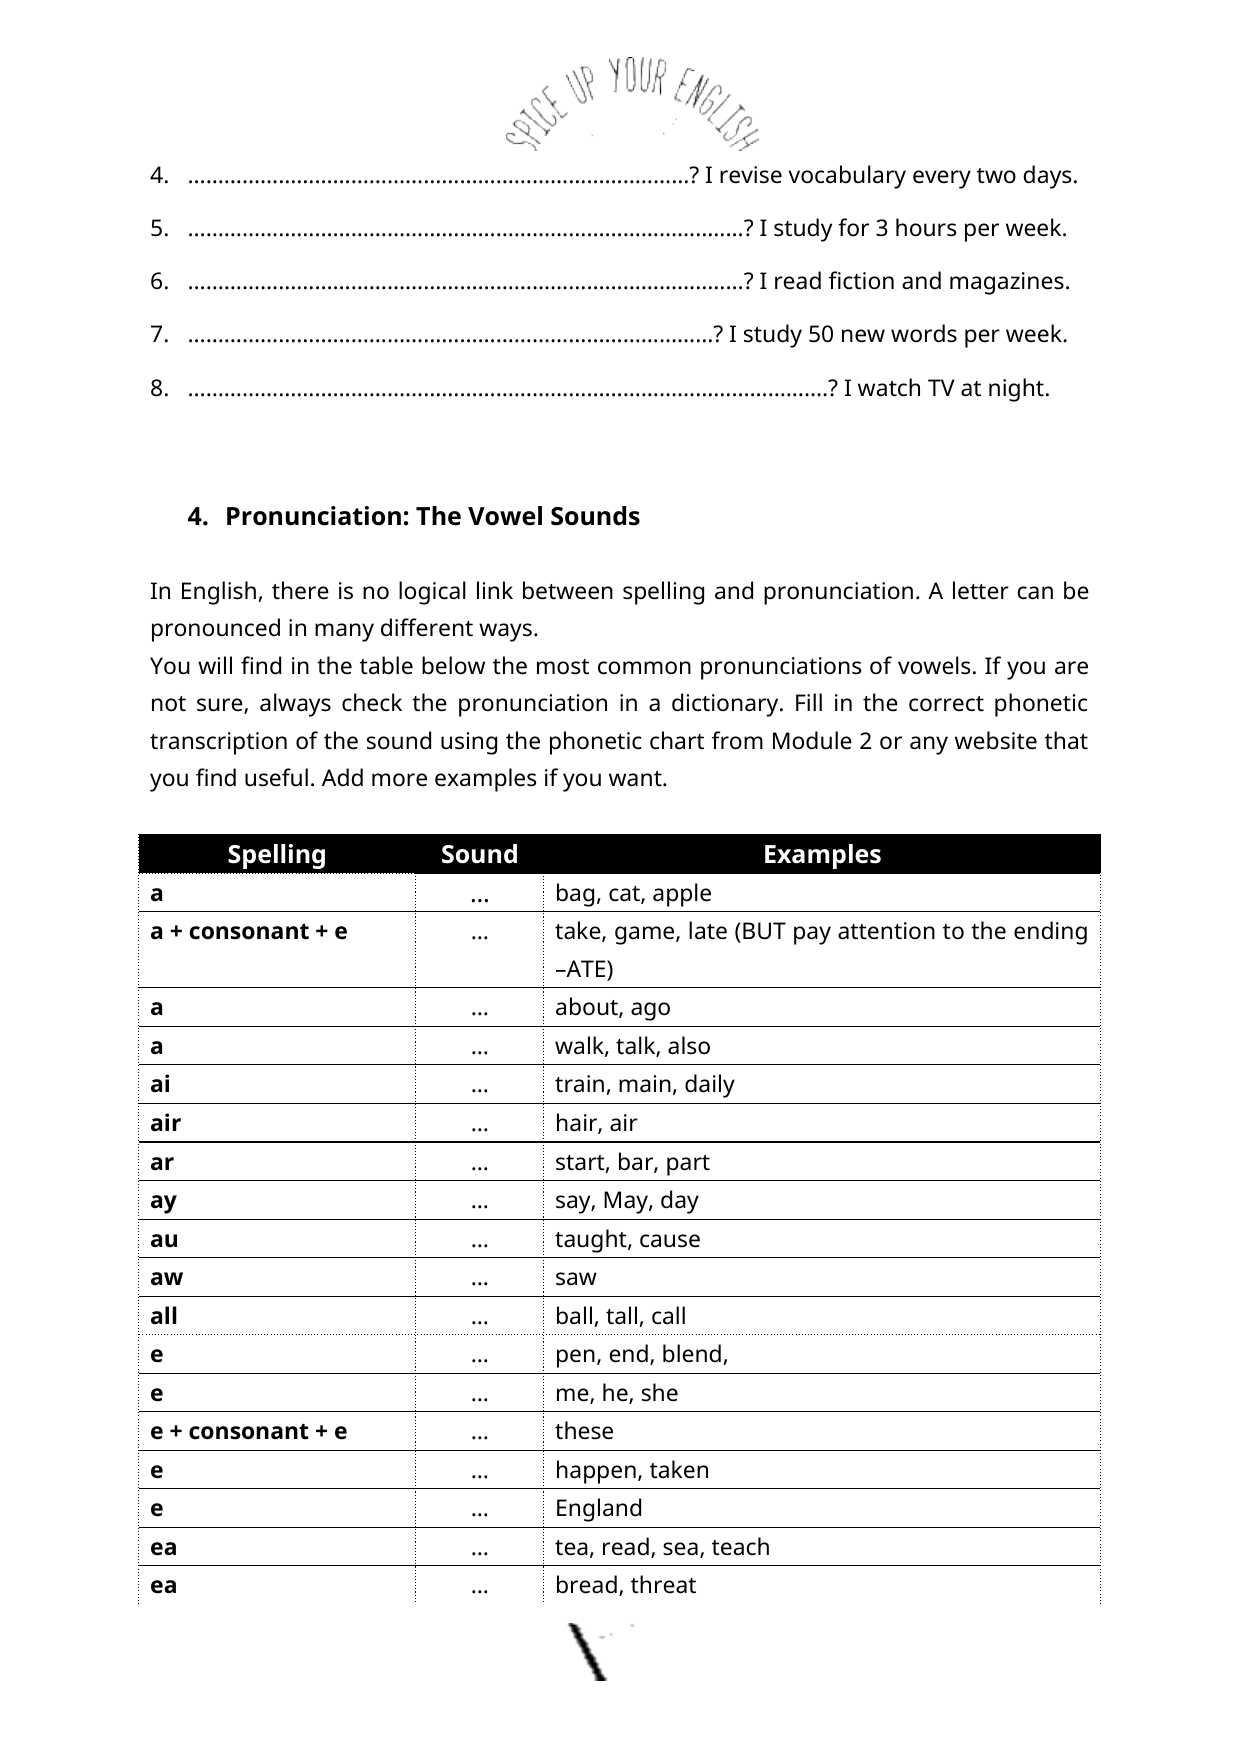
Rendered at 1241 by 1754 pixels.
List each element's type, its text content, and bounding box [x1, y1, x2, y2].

table_cell ay [139, 1181, 416, 1218]
table_cell e [139, 1489, 416, 1527]
table_cell … [416, 1181, 544, 1218]
table_header Sound [416, 835, 544, 873]
table_cell ai [139, 1065, 416, 1103]
table_cell take, game, late (BUT pay attention to the ending –ATE) [544, 911, 1101, 987]
table_cell taught, cause [544, 1220, 1101, 1257]
table_cell me, he, she [544, 1373, 1101, 1411]
table_cell hair, air [544, 1104, 1101, 1141]
table_cell bag, cat, apple [544, 873, 1101, 911]
table_cell … [416, 1374, 544, 1411]
list …………………………………………………………………………………………….? I watch TV at night. [150, 368, 1090, 406]
table_cell a + consonant + e [139, 912, 416, 987]
table_cell … [416, 1143, 544, 1180]
table_cell say, May, day [544, 1180, 1101, 1218]
text In English, there is no logical link between spelling and pronunciation. A letter can be pronounced in many different ways. [150, 572, 1090, 647]
table_cell e [139, 1451, 416, 1488]
table_cell … [416, 912, 544, 987]
list ……………………………………………………………………………..…? I read fiction and magazines. [150, 262, 1090, 300]
table_cell these [544, 1411, 1101, 1450]
table_cell … [416, 1220, 544, 1257]
table_cell … [416, 1065, 544, 1103]
table_cell … [416, 1566, 544, 1604]
table_cell start, bar, part [544, 1141, 1101, 1180]
table_cell … [416, 1412, 544, 1450]
table_cell air [139, 1104, 416, 1141]
table_cell bread, threat [544, 1566, 1101, 1604]
table_cell a [139, 873, 416, 911]
table_cell a [139, 1027, 416, 1064]
table_header Examples [544, 835, 1101, 873]
table_cell walk, talk, also [544, 1026, 1101, 1064]
table_cell e [139, 1374, 416, 1411]
table_cell … [416, 1104, 544, 1141]
table_cell tea, read, sea, teach [544, 1528, 1101, 1565]
table_cell ball, tall, call [544, 1297, 1101, 1334]
table_cell … [416, 988, 544, 1026]
table_cell ea [139, 1566, 416, 1604]
table_cell … [416, 1027, 544, 1064]
table_cell … [416, 1334, 544, 1373]
table_cell e [139, 1334, 416, 1373]
subtitle Pronunciation: The Vowel Sounds [187, 497, 1090, 534]
table_cell … [416, 1258, 544, 1296]
table_cell train, main, daily [544, 1064, 1101, 1103]
list ……………………………………………………………………………..…? I study for 3 hours per week. [150, 209, 1090, 247]
table_cell … [416, 1451, 544, 1488]
table_cell … [416, 874, 544, 911]
table_cell aw [139, 1258, 416, 1296]
table_cell au [139, 1220, 416, 1257]
table_header Spelling [139, 834, 416, 873]
table_cell pen, end, blend, [544, 1334, 1101, 1373]
table_cell saw [544, 1257, 1101, 1296]
table_cell e + consonant + e [139, 1412, 416, 1450]
list ……………………………………………………………………………? I study 50 new words per week. [150, 315, 1090, 353]
table_cell … [416, 1297, 544, 1334]
table_cell … [416, 1528, 544, 1565]
list …………………………………………………………………..……? I revise vocabulary every two days. [150, 156, 1090, 193]
table_cell a [139, 988, 416, 1026]
table_cell ea [139, 1528, 416, 1565]
text You will find in the table below the most common pronunciations of vowels. If you are not sure, always check the pronunciation in a dictionary. Fill in the correct phonetic transcription of the sound using the phonetic chart from Module 2 or any website that you find useful. Add more examples if you want. [150, 647, 1090, 797]
table_cell all [139, 1297, 416, 1334]
table_cell happen, taken [544, 1451, 1101, 1488]
table_cell about, ago [544, 988, 1101, 1026]
table_cell … [416, 1489, 544, 1527]
table_cell ar [139, 1143, 416, 1180]
table_cell England [544, 1488, 1101, 1527]
